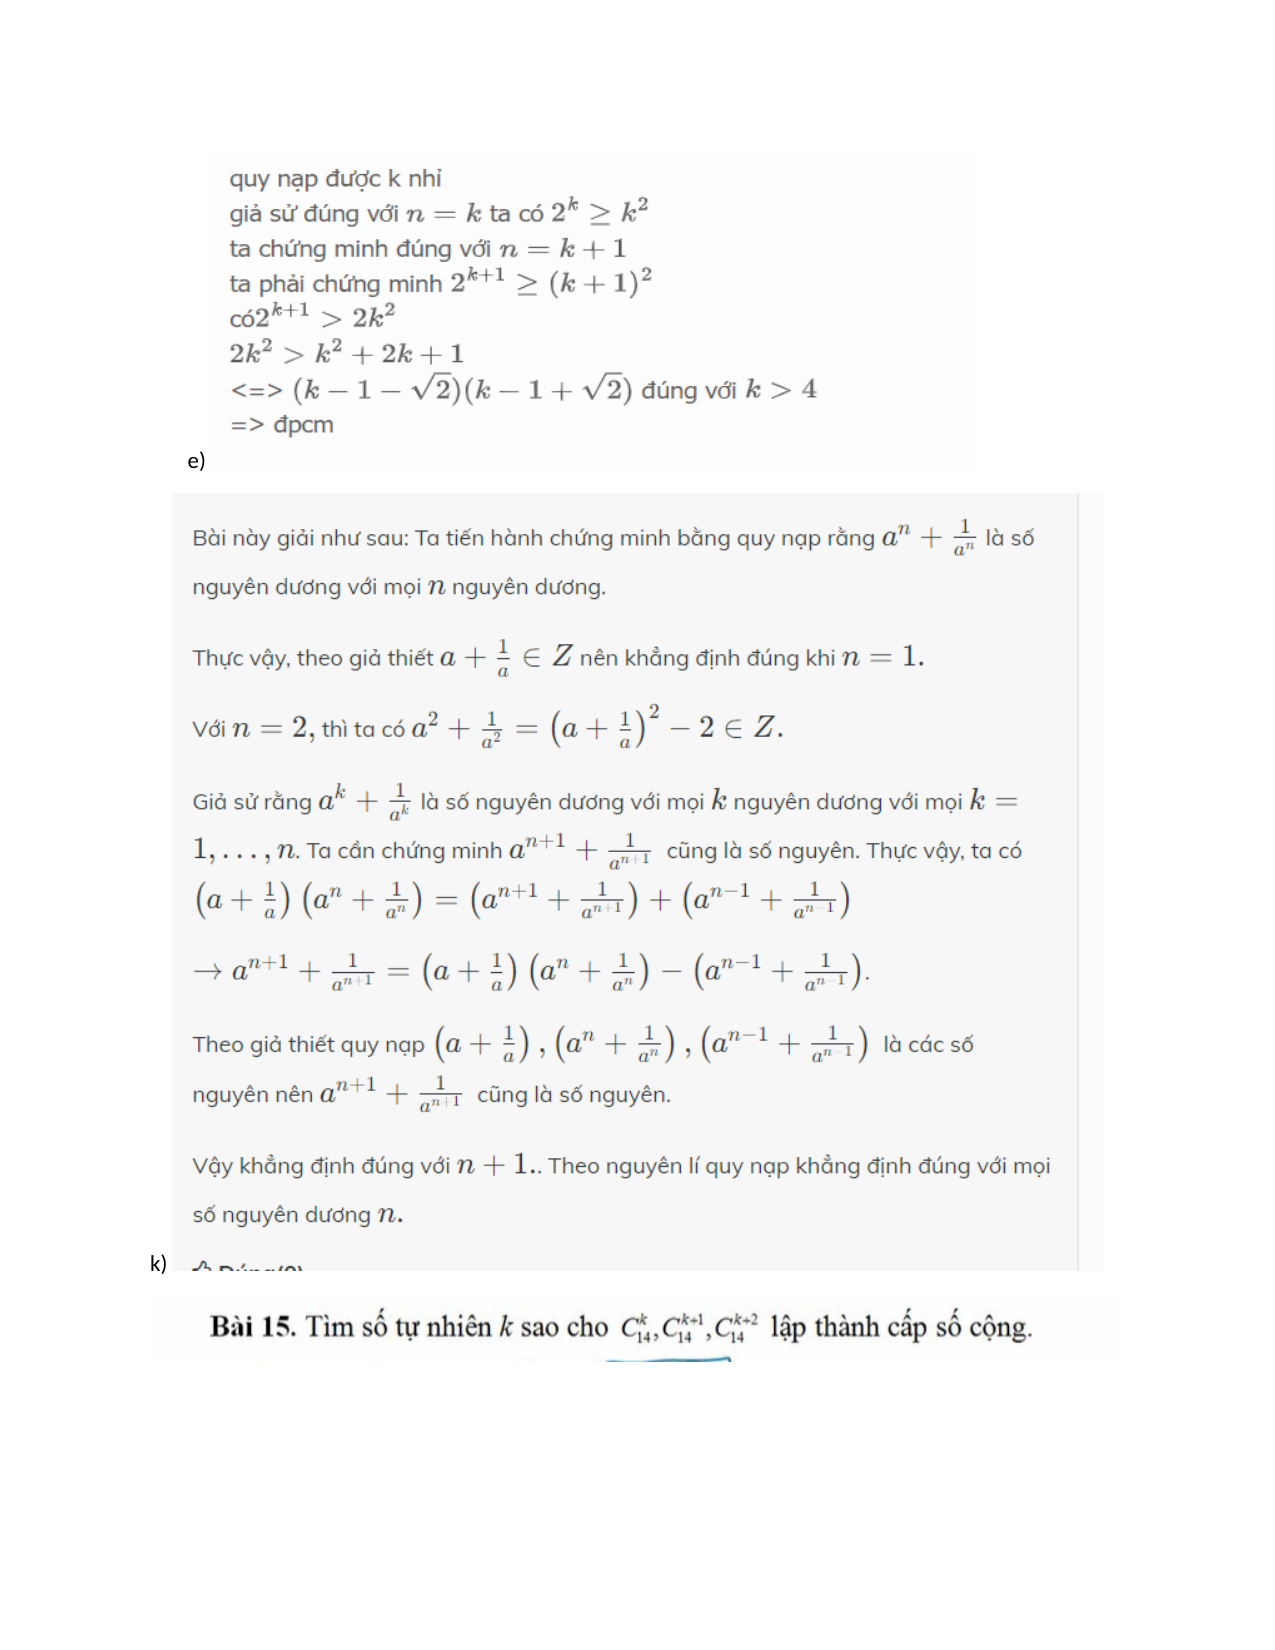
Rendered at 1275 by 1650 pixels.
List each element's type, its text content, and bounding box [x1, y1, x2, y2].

picture [211, 150, 976, 469]
picture [150, 1295, 1123, 1362]
picture [172, 493, 1104, 1271]
